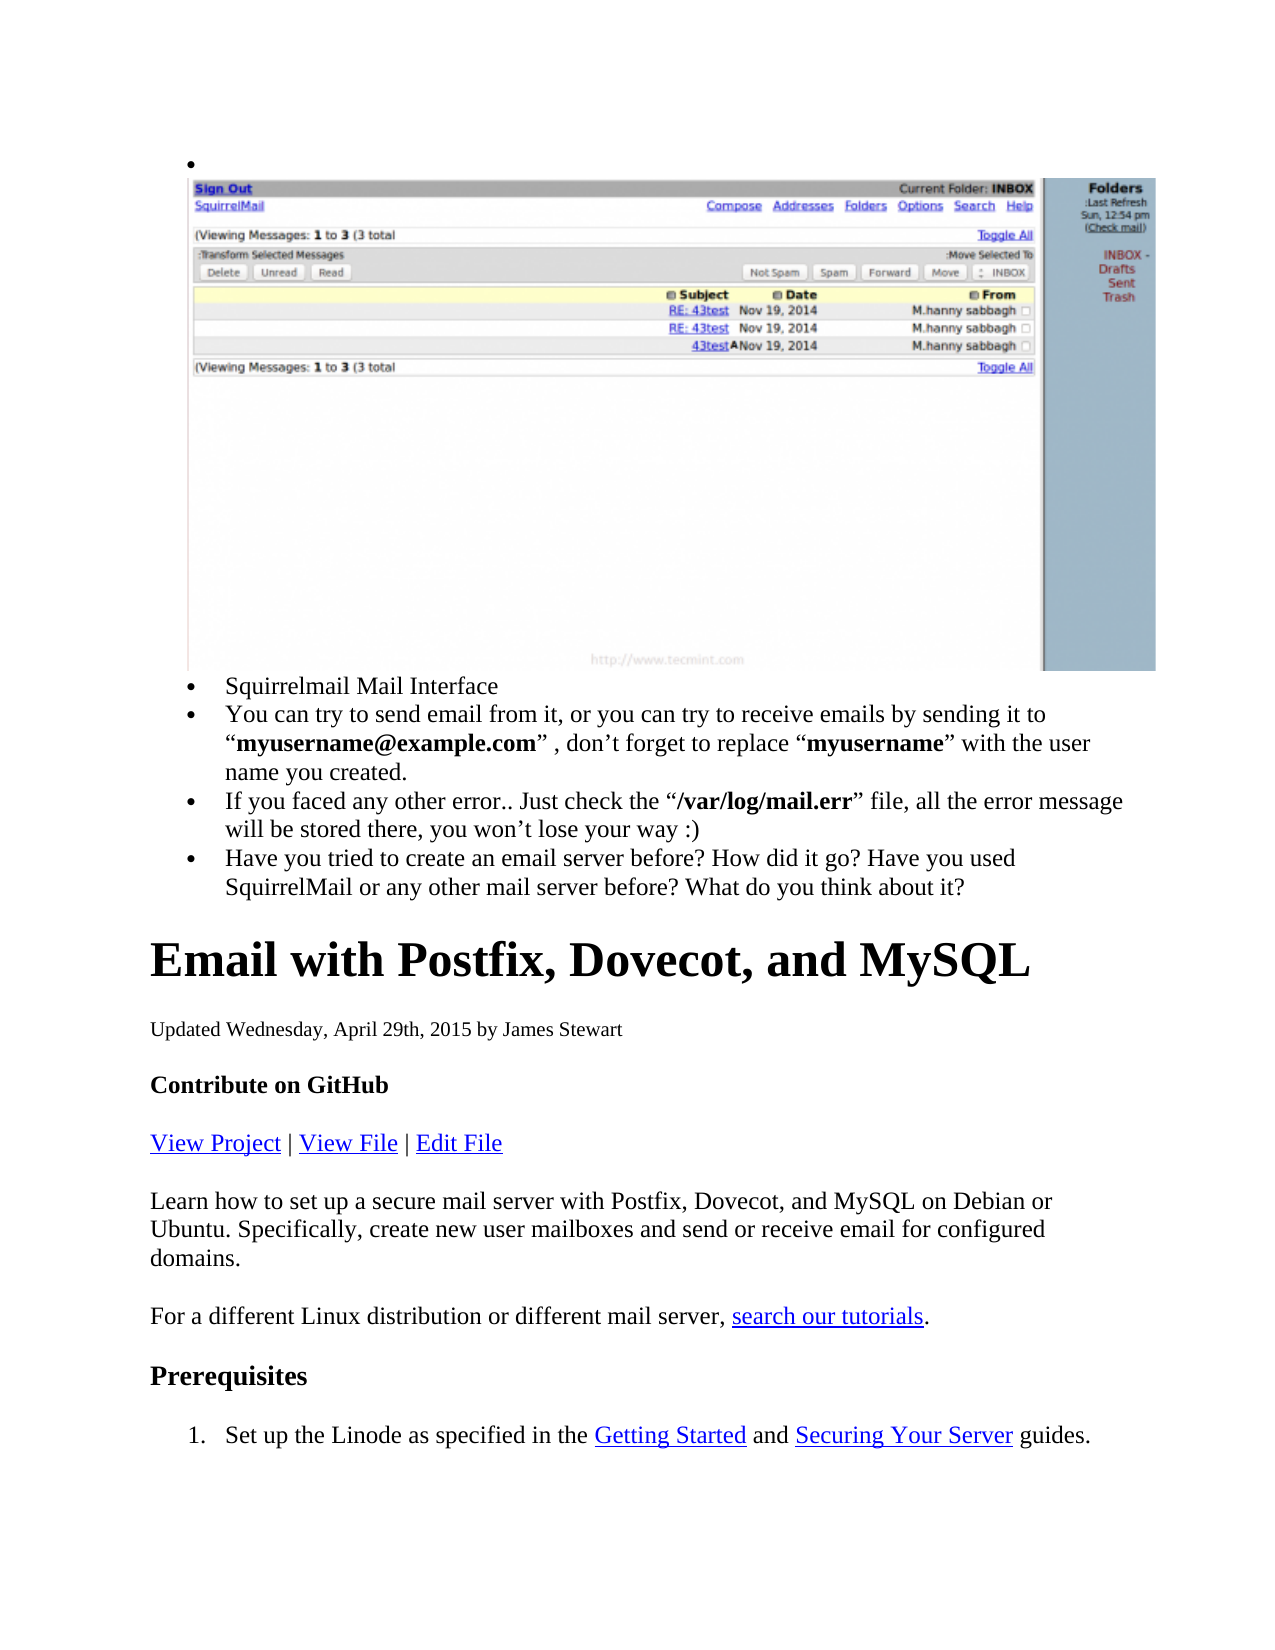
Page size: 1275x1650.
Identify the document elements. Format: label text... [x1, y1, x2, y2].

text Contribute on GitHub [150, 1070, 1125, 1099]
text Email with Postfix, Dovecot, and MySQL [150, 930, 1125, 987]
text Prerequisites [150, 1359, 1125, 1391]
list Set up the Linode as specified in the Getting Started and Securing Your Server guides. [187, 1421, 1125, 1449]
text Learn how to set up a secure mail server with Postfix, Dovecot, and MySQL on Debian or Ubuntu. Specifically, create new user mailboxes and send or receive email for configured domains. [150, 1186, 1125, 1272]
list Squirrelmail Mail Interface [187, 671, 1125, 699]
text Updated Wednesday, April 29th, 2015 by James Stewart [150, 1017, 1125, 1041]
list You can try to send email from it, or you can try to receive emails by sending it to “myusername@example.com” , don’t forget to replace “myusername” with the user name you created. [187, 699, 1125, 786]
list Have you tried to create an email server before? How did it go? Have you used SquirrelMail or any other mail server before? What do you think about it? [187, 843, 1125, 901]
text For a different Linux distribution or different mail server, search our tutorials. [150, 1301, 1125, 1330]
picture [187, 178, 1156, 671]
text View Project | View File | Edit File [150, 1128, 1125, 1157]
list If you faced any other error.. Just check the “/var/log/mail.err” file, all the error message will be stored there, you won’t lose your way :) [187, 786, 1125, 843]
